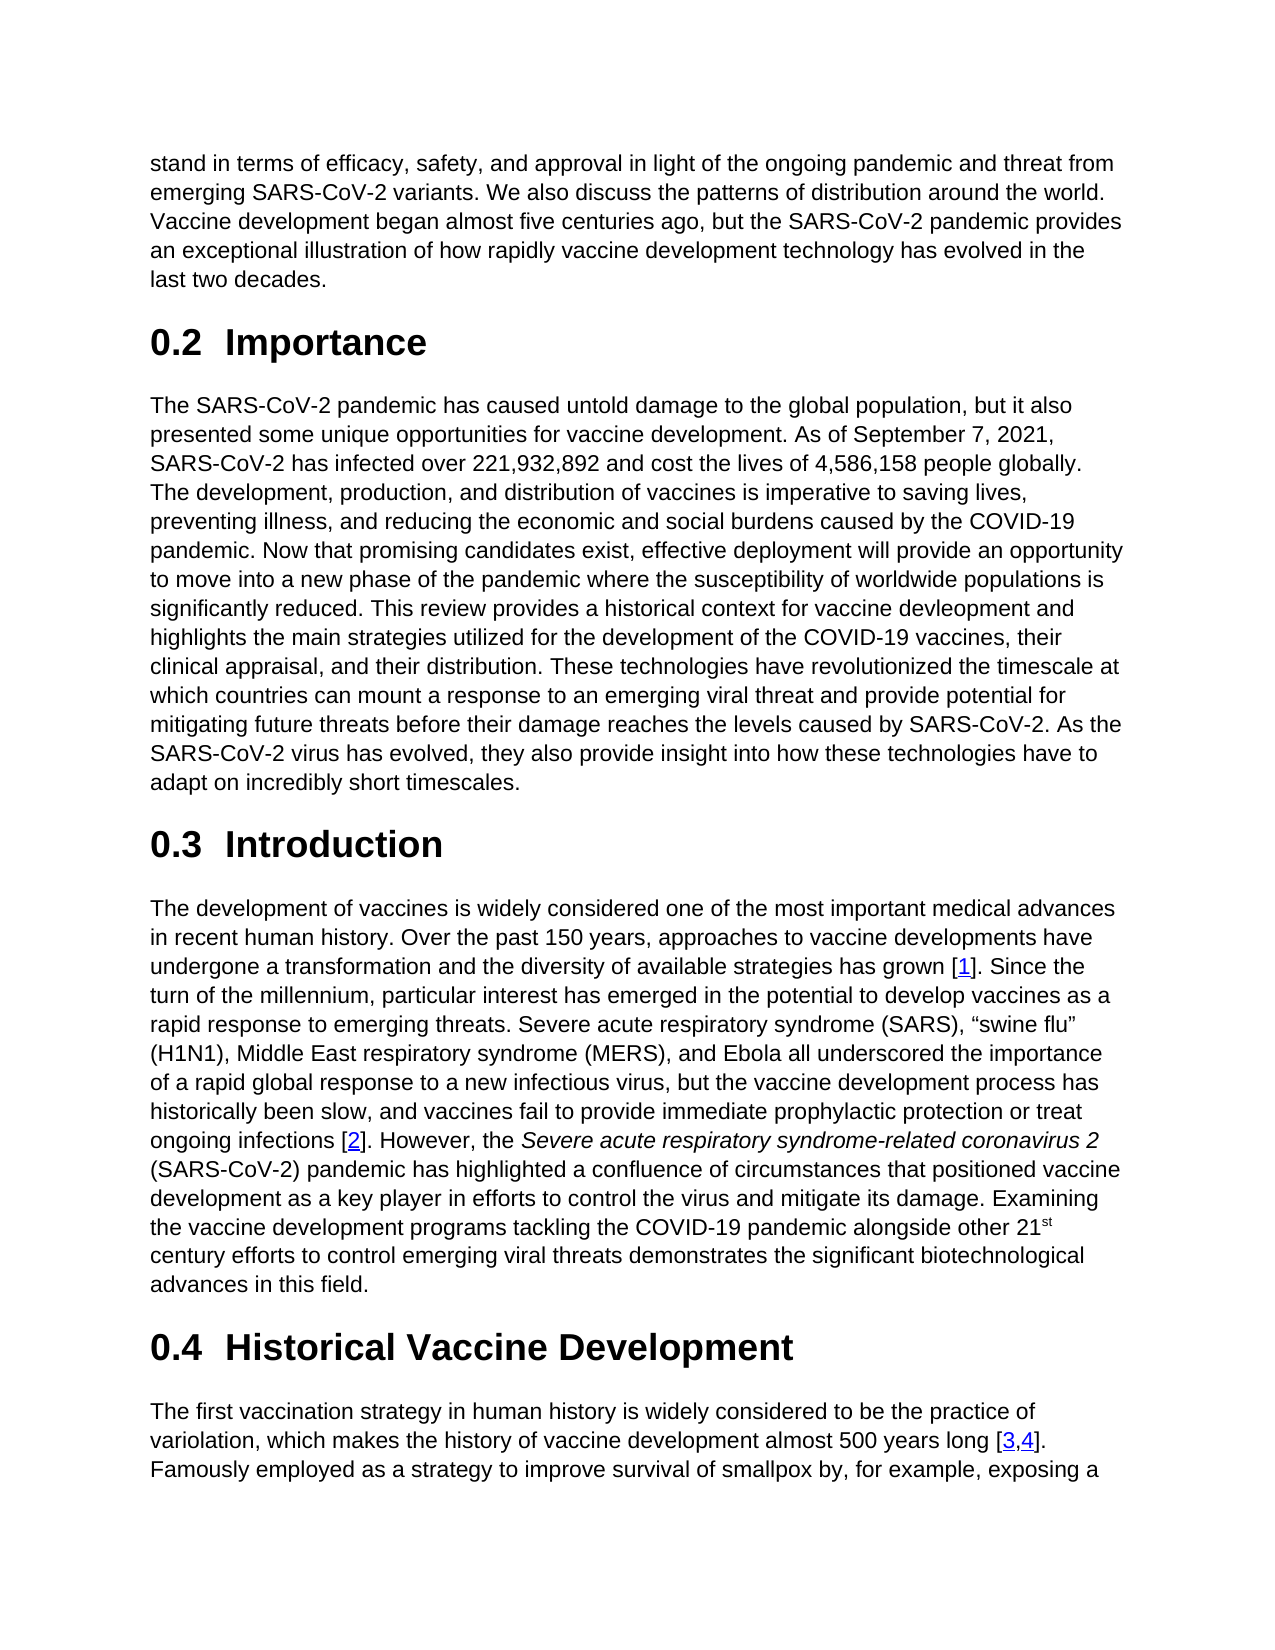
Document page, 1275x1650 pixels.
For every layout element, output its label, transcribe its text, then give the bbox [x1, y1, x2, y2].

subtitle 0.2 Importance [150, 320, 1125, 363]
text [150, 1398, 1125, 1482]
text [150, 150, 1125, 292]
text The SARS-CoV-2 pandemic has caused untold damage to the global population, but it also presented some unique opportunities for vaccine development. As of September 7, 2021, SARS-CoV-2 has infected over 221,932,892 and cost the lives of 4,586,158 people globally. The development, production, and distribution of vaccines is imperative to saving lives, preventing illness, and reducing the economic and social burdens caused by the COVID-19 pandemic. Now that promising candidates exist, effective deployment will provide an opportunity to move into a new phase of the pandemic where the susceptibility of worldwide populations is significantly reduced. This review provides a historical context for vaccine devleopment and highlights the main strategies utilized for the development of the COVID-19 vaccines, their clinical appraisal, and their distribution. These technologies have revolutionized the timescale at which countries can mount a response to an emerging viral threat and provide potential for mitigating future threats before their damage reaches the levels caused by SARS-CoV-2. As the SARS-CoV-2 virus has evolved, they also provide insight into how these technologies have to adapt on incredibly short timescales. [150, 392, 1125, 795]
subtitle 0.4 Historical Vaccine Development [150, 1325, 1125, 1368]
text The development of vaccines is widely considered one of the most important medical advances in recent human history. Over the past 150 years, approaches to vaccine developments have undergone a transformation and the diversity of available strategies has grown [1]. Since the turn of the millennium, particular interest has emerged in the potential to develop vaccines as a rapid response to emerging threats. Severe acute respiratory syndrome (SARS), “swine flu” (H1N1), Middle East respiratory syndrome (MERS), and Ebola all underscored the importance of a rapid global response to a new infectious virus, but the vaccine development process has historically been slow, and vaccines fail to provide immediate prophylactic protection or treat ongoing infections [2]. However, the Severe acute respiratory syndrome-related coronavirus 2 (SARS-CoV-2) pandemic has highlighted a confluence of circumstances that positioned vaccine development as a key player in efforts to control the virus and mitigate its damage. Examining the vaccine development programs tackling the COVID-19 pandemic alongside other 21st century efforts to control emerging viral threats demonstrates the significant biotechnological advances in this field. [150, 895, 1125, 1298]
subtitle 0.3 Introduction [150, 823, 1125, 866]
